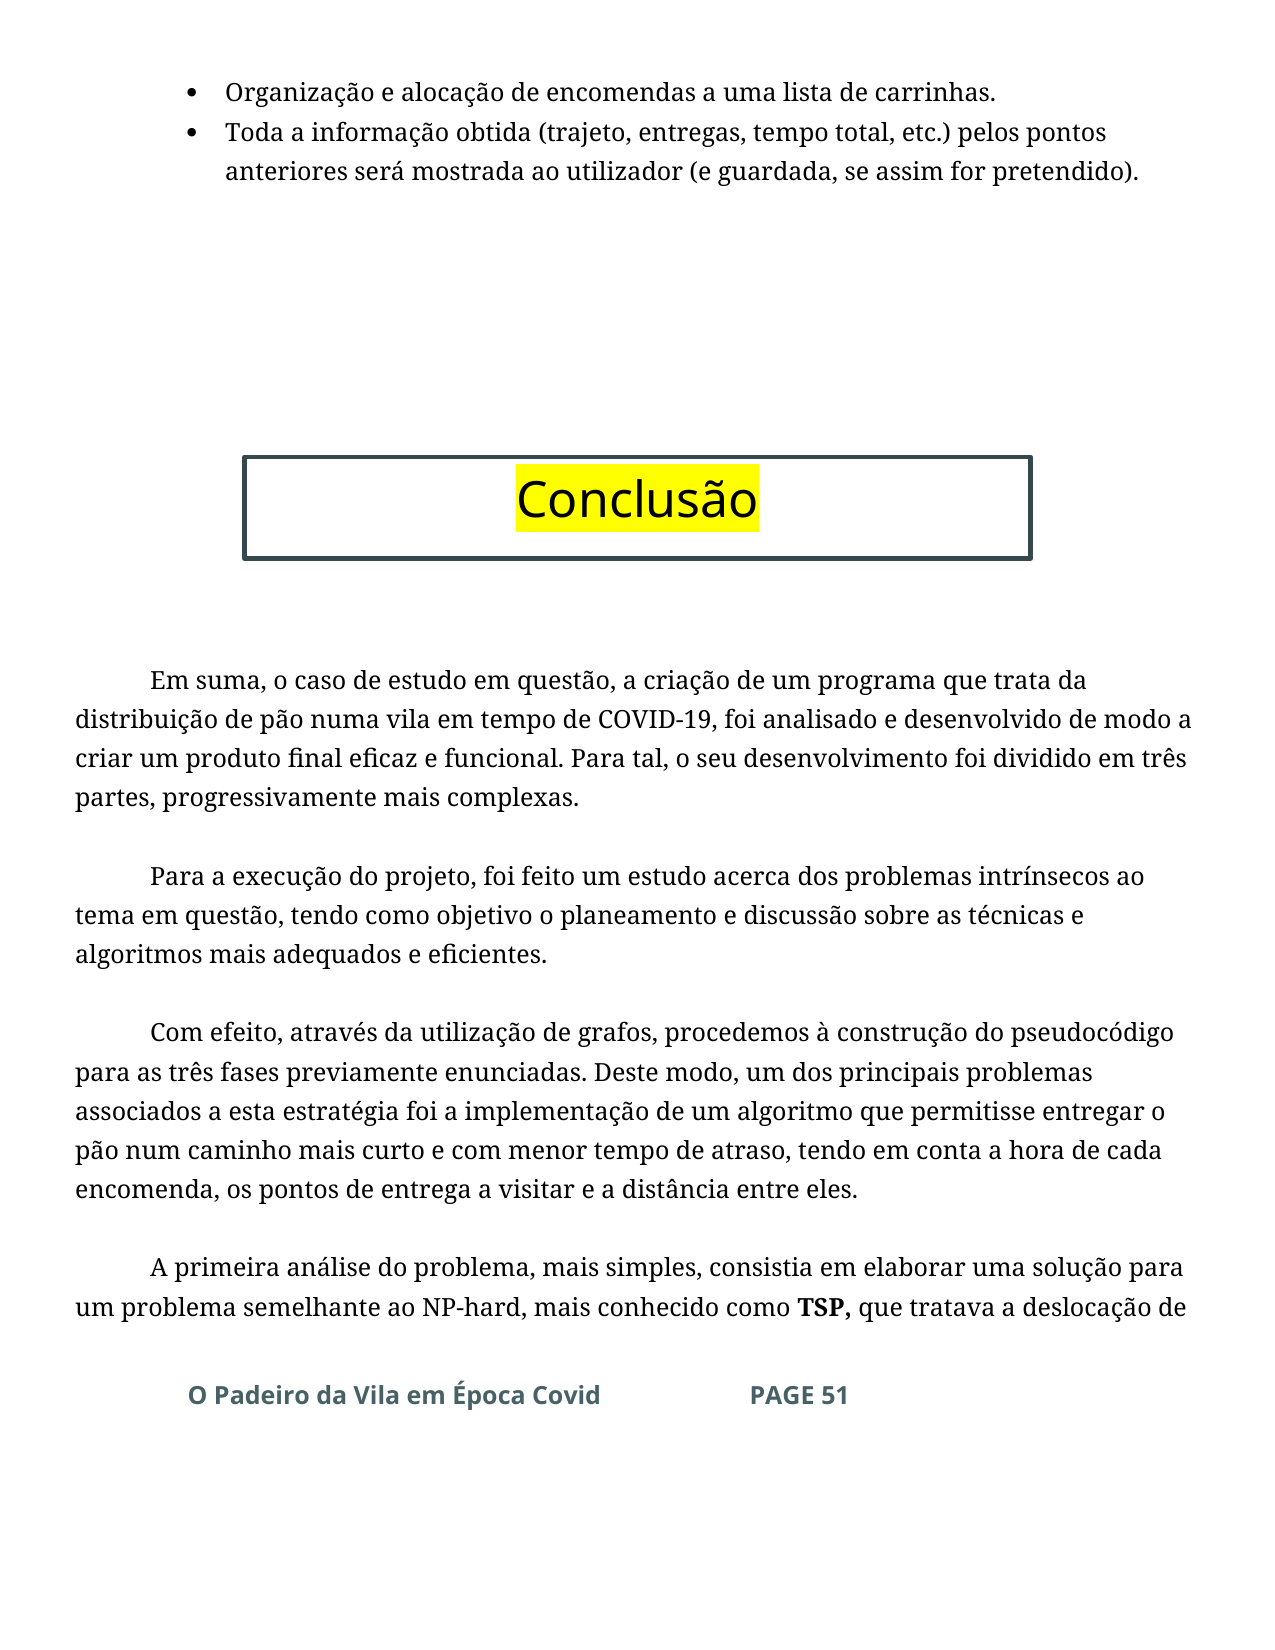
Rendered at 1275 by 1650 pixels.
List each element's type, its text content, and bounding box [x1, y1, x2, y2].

list Organização e alocação de encomendas a uma lista de carrinhas. [187, 75, 1200, 109]
text Para a execução do projeto, foi feito um estudo acerca dos problemas intrínsecos ao tema em questão, tendo como objetivo o planeamento e discussão sobre as técnicas e algoritmos mais adequados e eficientes. [75, 858, 1200, 971]
text Com efeito, através da utilização de grafos, procedemos à construção do pseudocódigo para as três fases previamente enunciadas. Deste modo, um dos principais problemas associados a esta estratégia foi a implementação de um algoritmo que permitisse entregar o pão num caminho mais curto e com menor tempo de atraso, tendo em conta a hora de cada encomenda, os pontos de entrega a visitar e a distância entre eles. [75, 1015, 1200, 1206]
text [75, 1250, 1200, 1323]
list Toda a informação obtida (trajeto, entregas, tempo total, etc.) pelos pontos anteriores será mostrada ao utilizador (e guardada, se assim for pretendido). [187, 114, 1200, 187]
text Em suma, o caso de estudo em questão, a criação de um programa que trata da distribuição de pão numa vila em tempo de COVID-19, foi analisado e desenvolvido de modo a criar um produto final eficaz e funcional. Para tal, o seu desenvolvimento foi dividido em três partes, progressivamente mais complexas. [75, 662, 1200, 814]
